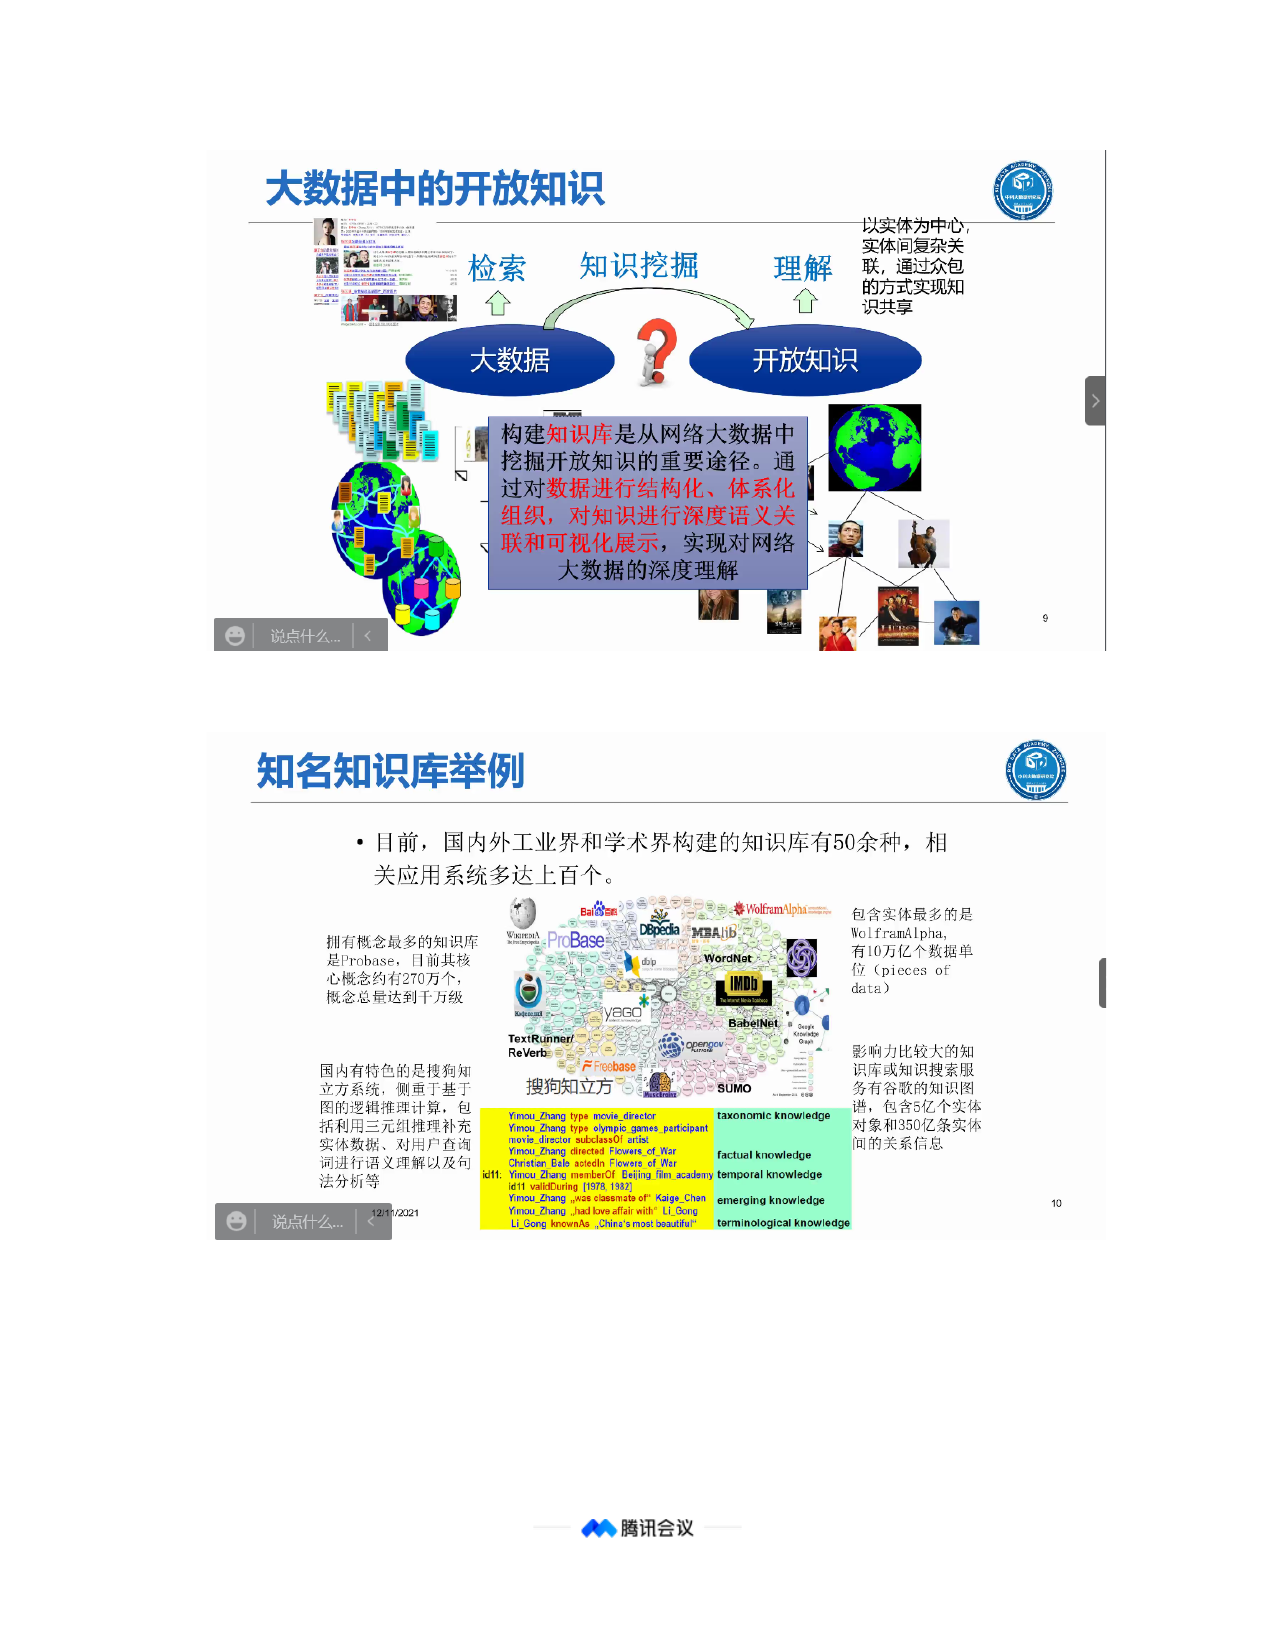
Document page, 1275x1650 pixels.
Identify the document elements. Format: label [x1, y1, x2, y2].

picture [206, 732, 1107, 1240]
picture [206, 150, 1107, 651]
picture [533, 1519, 742, 1538]
